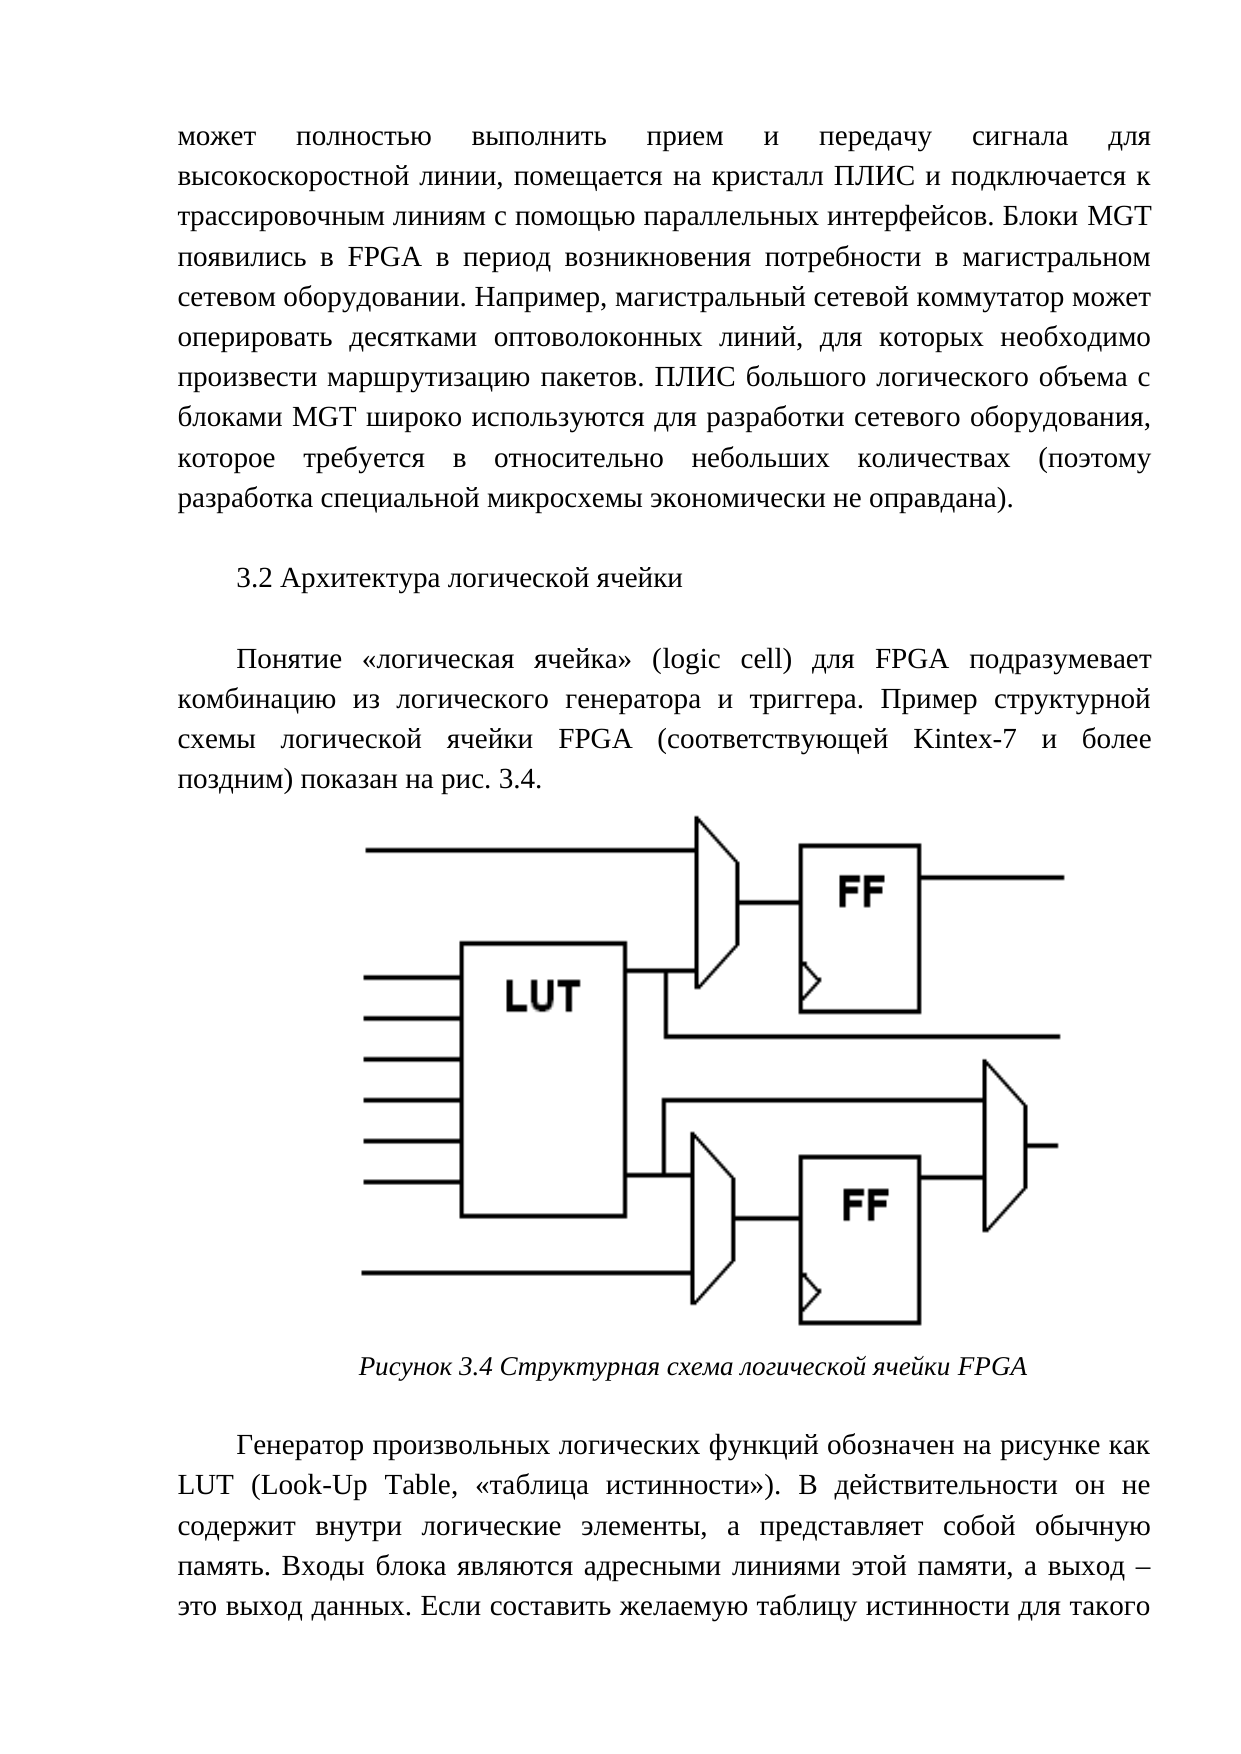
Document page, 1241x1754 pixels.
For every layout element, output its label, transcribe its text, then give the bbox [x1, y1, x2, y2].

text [177, 118, 1152, 513]
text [177, 1427, 1152, 1622]
text Рисунок 3.4 Структурная схема логической ячейки FPGA [177, 1350, 1152, 1381]
picture [311, 801, 1077, 1344]
text 3.2 Архитектура логической ячейки [177, 560, 1152, 594]
text Понятие «логическая ячейка» (logic cell) для FPGA подразумевает комбинацию из логического генератора и триггера. Пример структурной схемы логической ячейки FPGA (соответствующей Kintex-7 и более поздним) показан на рис. 3.4. [177, 641, 1152, 795]
